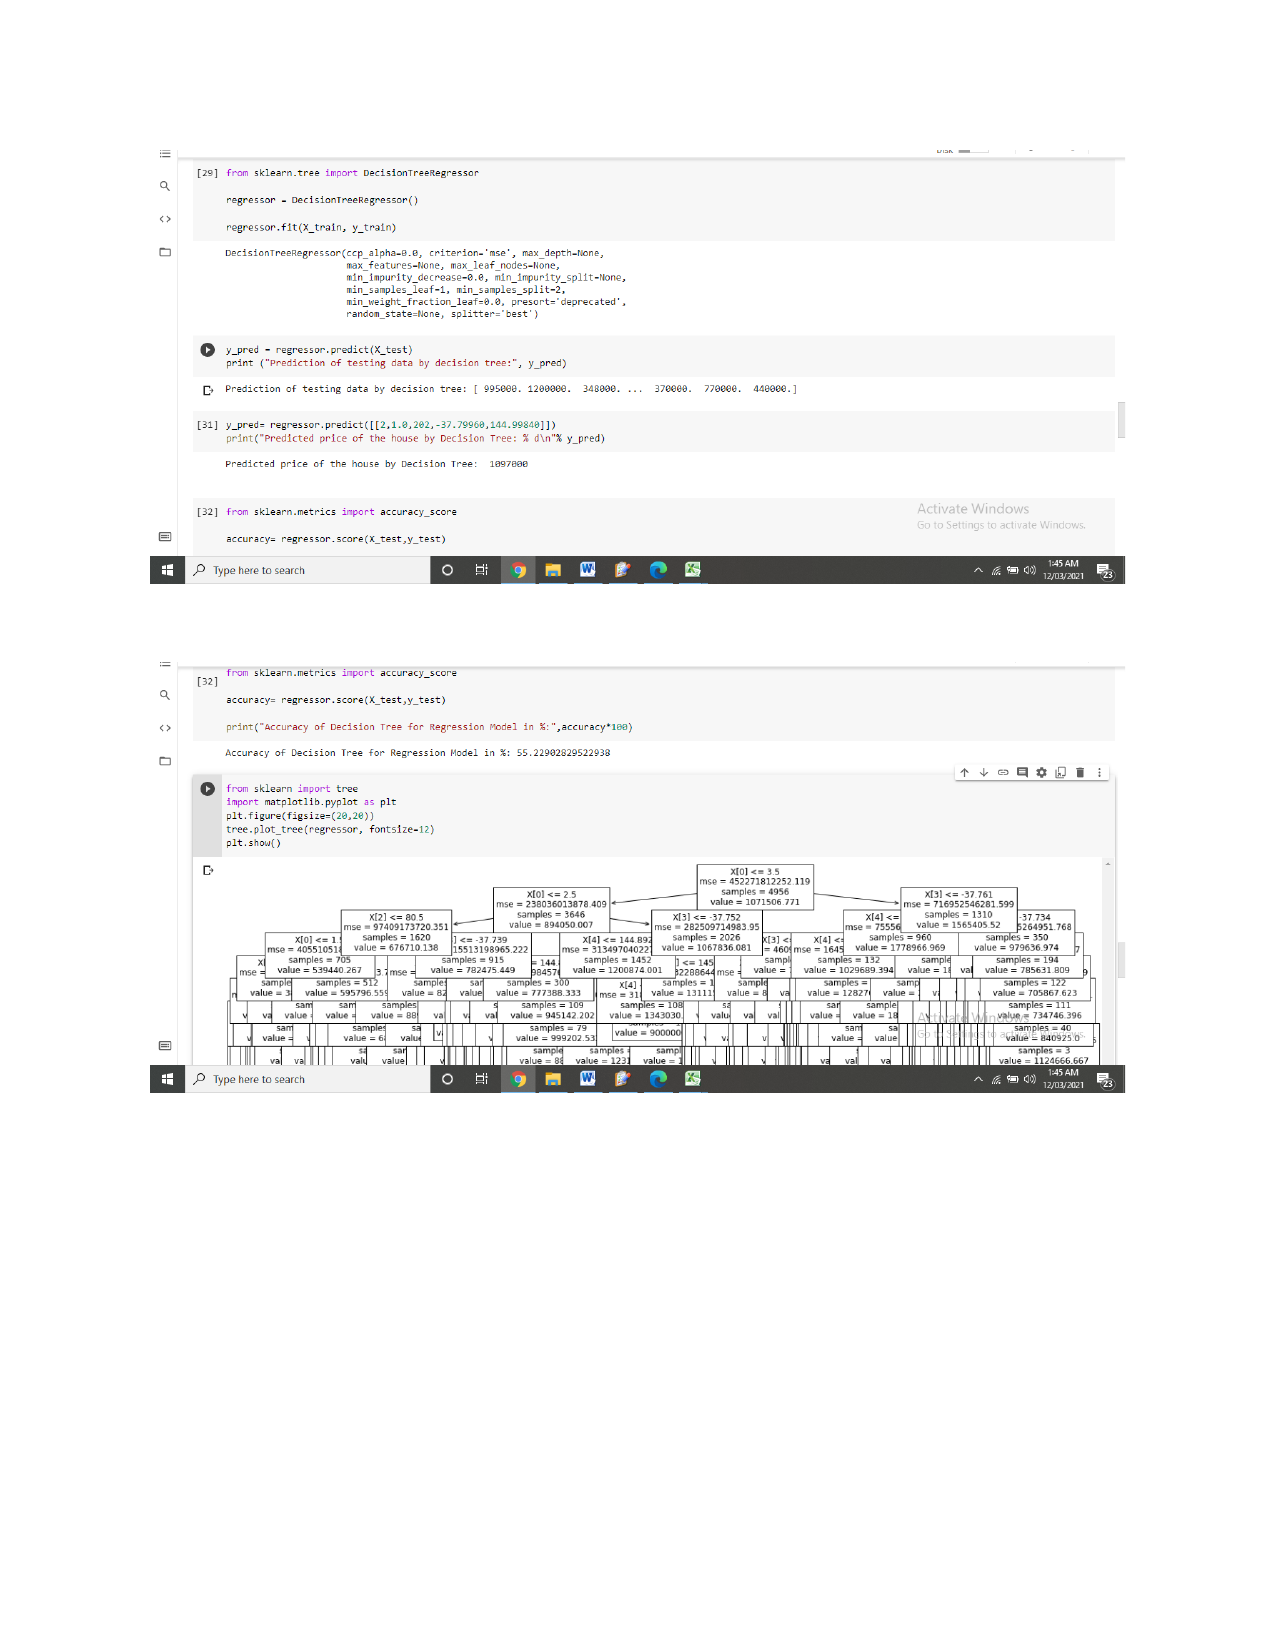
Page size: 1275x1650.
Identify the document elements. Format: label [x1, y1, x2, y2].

picture [150, 662, 1125, 1093]
picture [150, 150, 1125, 584]
